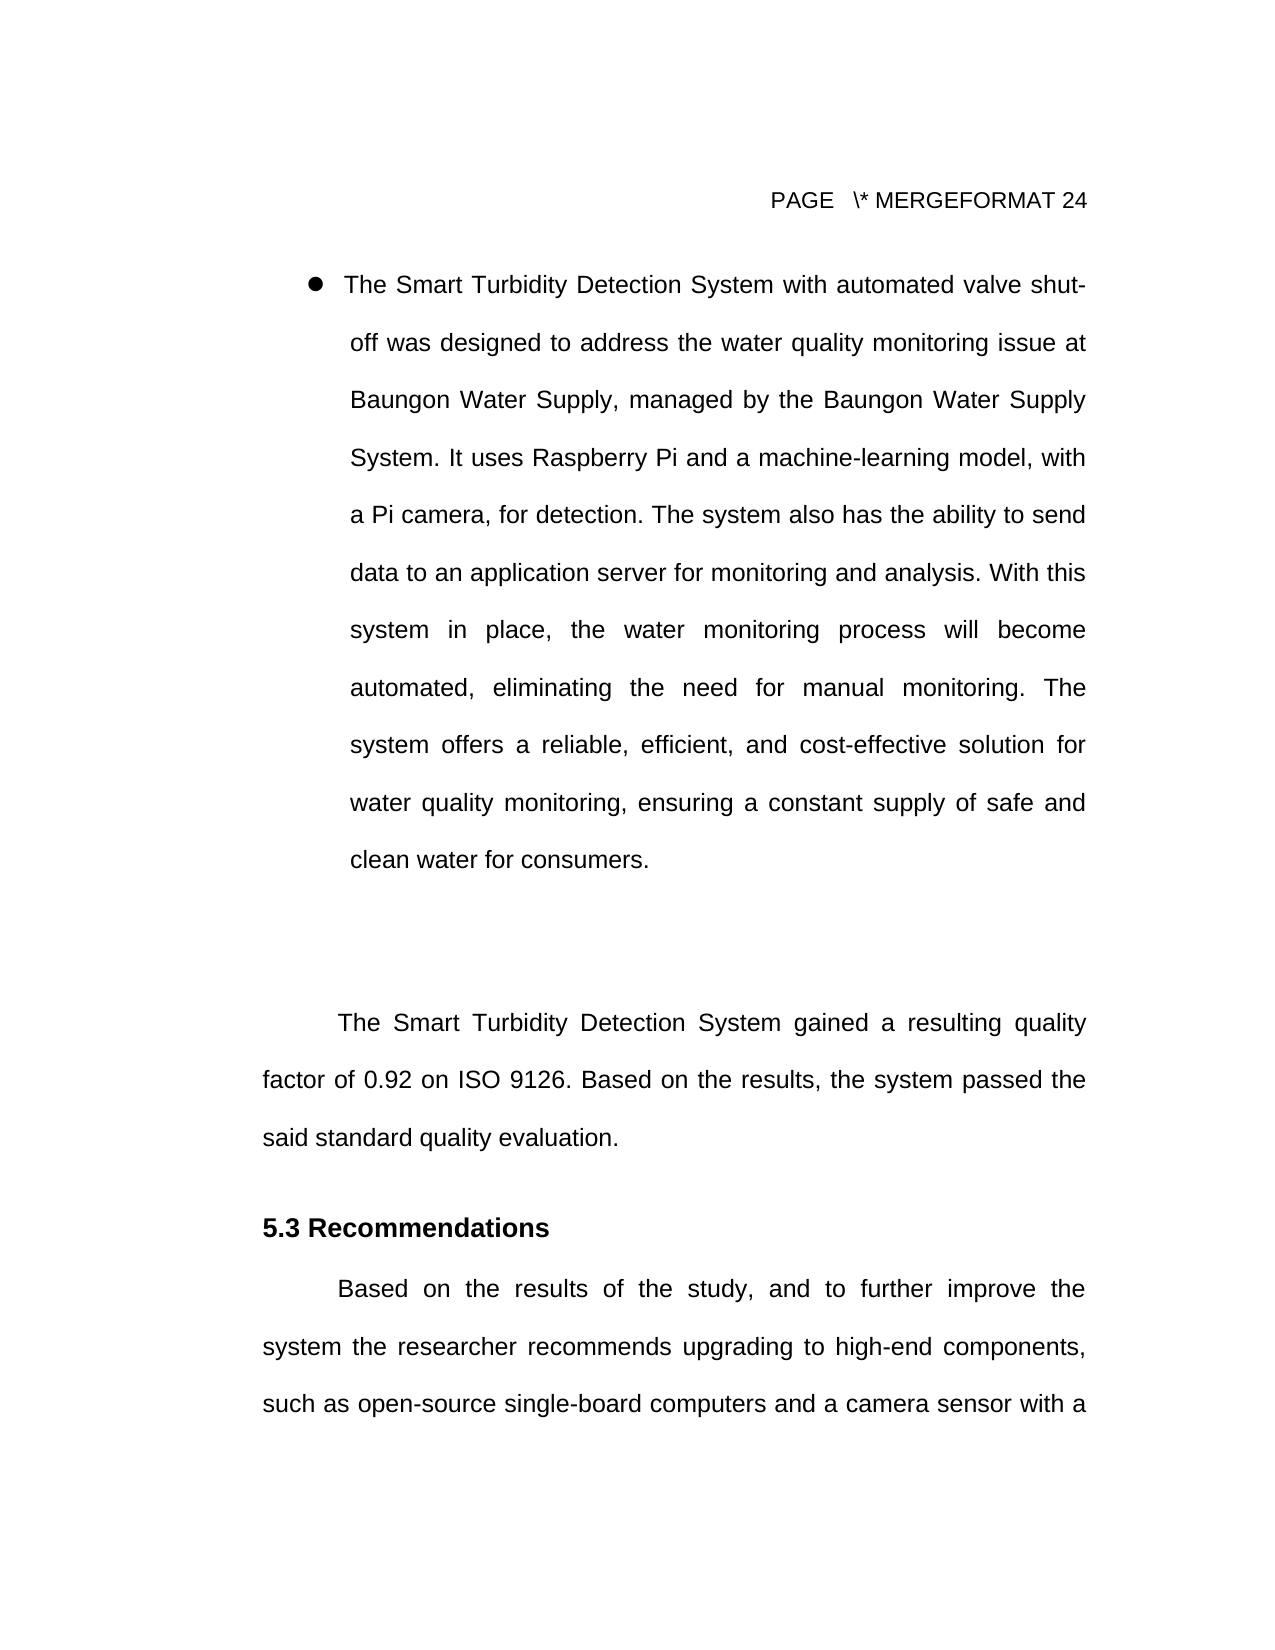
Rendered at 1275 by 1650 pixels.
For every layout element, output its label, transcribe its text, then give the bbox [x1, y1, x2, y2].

text The Smart Turbidity Detection System gained a resulting quality factor of 0.92 on ISO 9126. Based on the results, the system passed the said standard quality evaluation. [262, 1008, 1087, 1152]
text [262, 1274, 1087, 1418]
list The Smart Turbidity Detection System with automated valve shut-off was designed to address the water quality monitoring issue at Baungon Water Supply, managed by the Baungon Water Supply System. It uses Raspberry Pi and a machine-learning model, with a Pi camera, for detection. The system also has the ability to send data to an application server for monitoring and analysis. With this system in place, the water monitoring process will become automated, eliminating the need for manual monitoring. The system offers a reliable, efficient, and cost-effective solution for water quality monitoring, ensuring a constant supply of safe and clean water for consumers. [306, 270, 1087, 874]
text 5.3 Recommendations [262, 1212, 1087, 1243]
